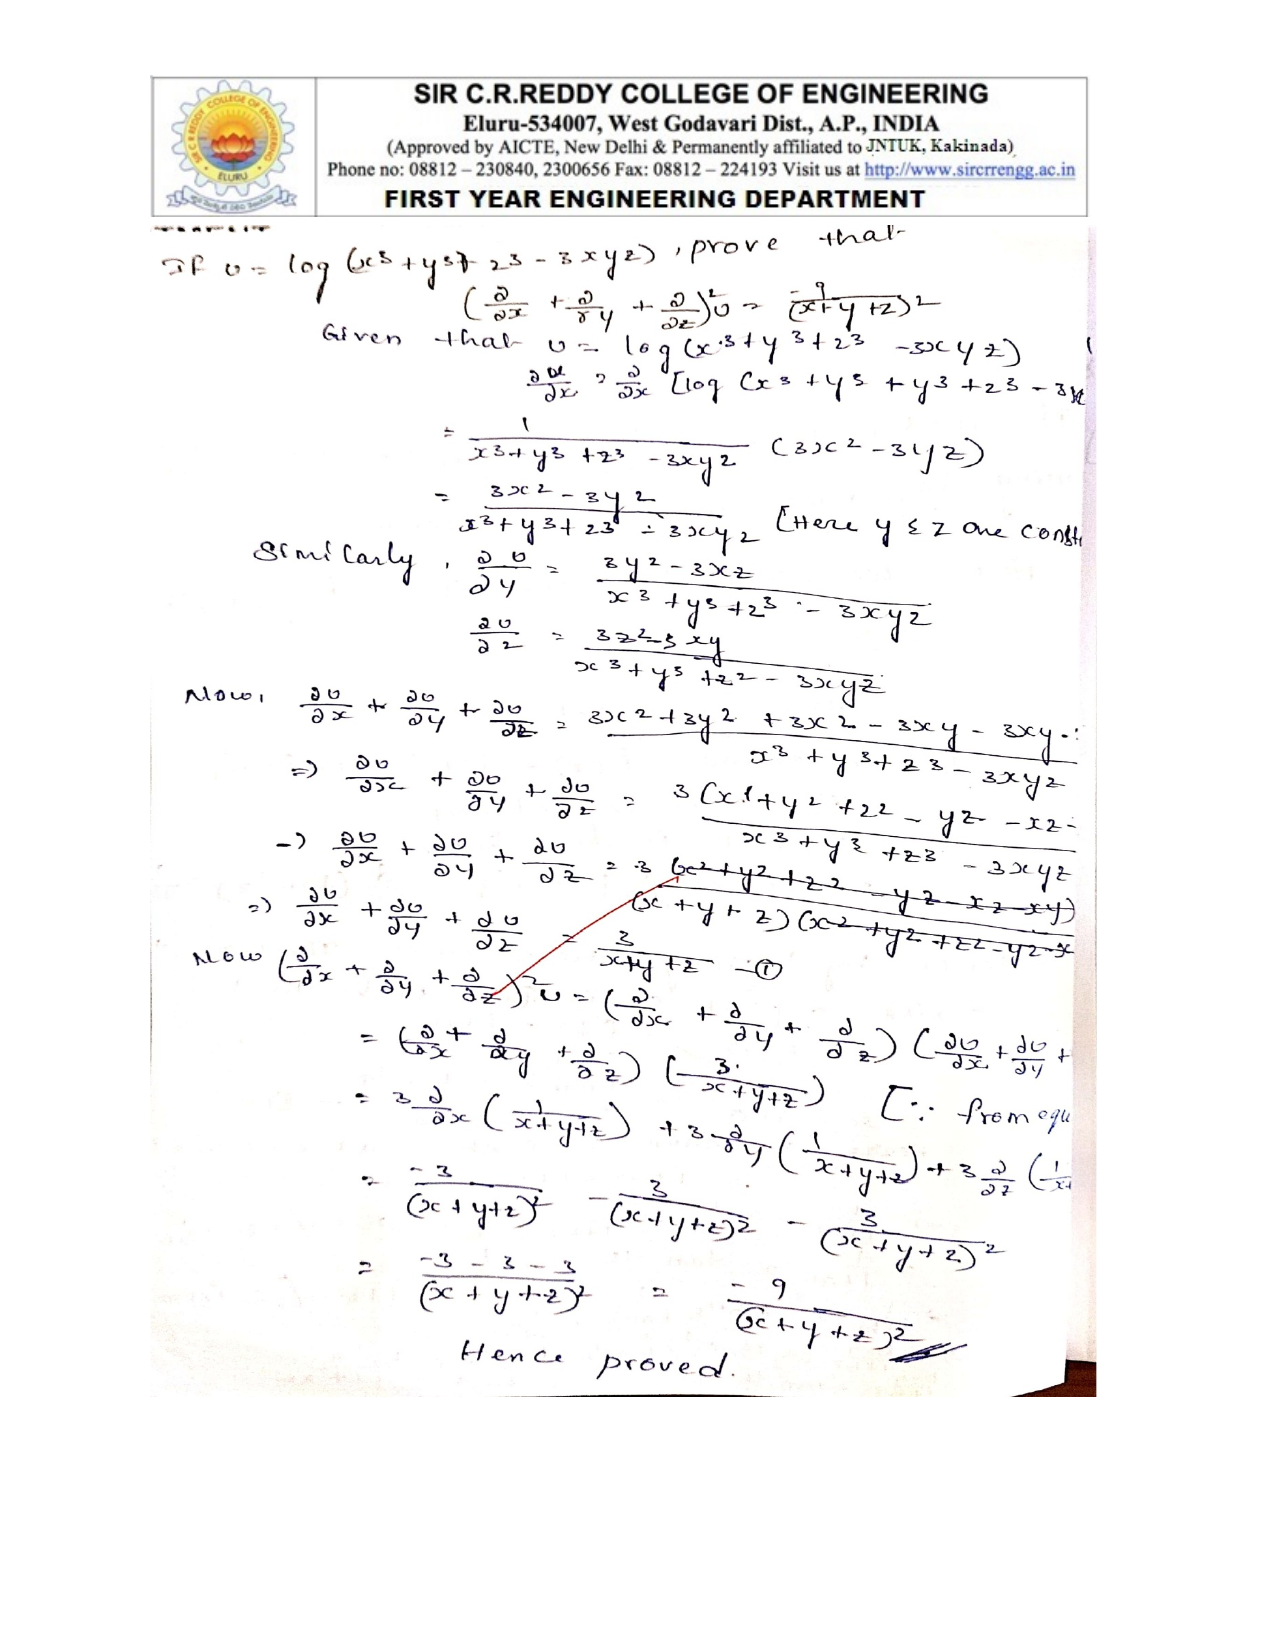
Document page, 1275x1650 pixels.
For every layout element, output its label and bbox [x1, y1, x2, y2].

picture [150, 225, 1097, 1397]
picture [150, 75, 1091, 217]
